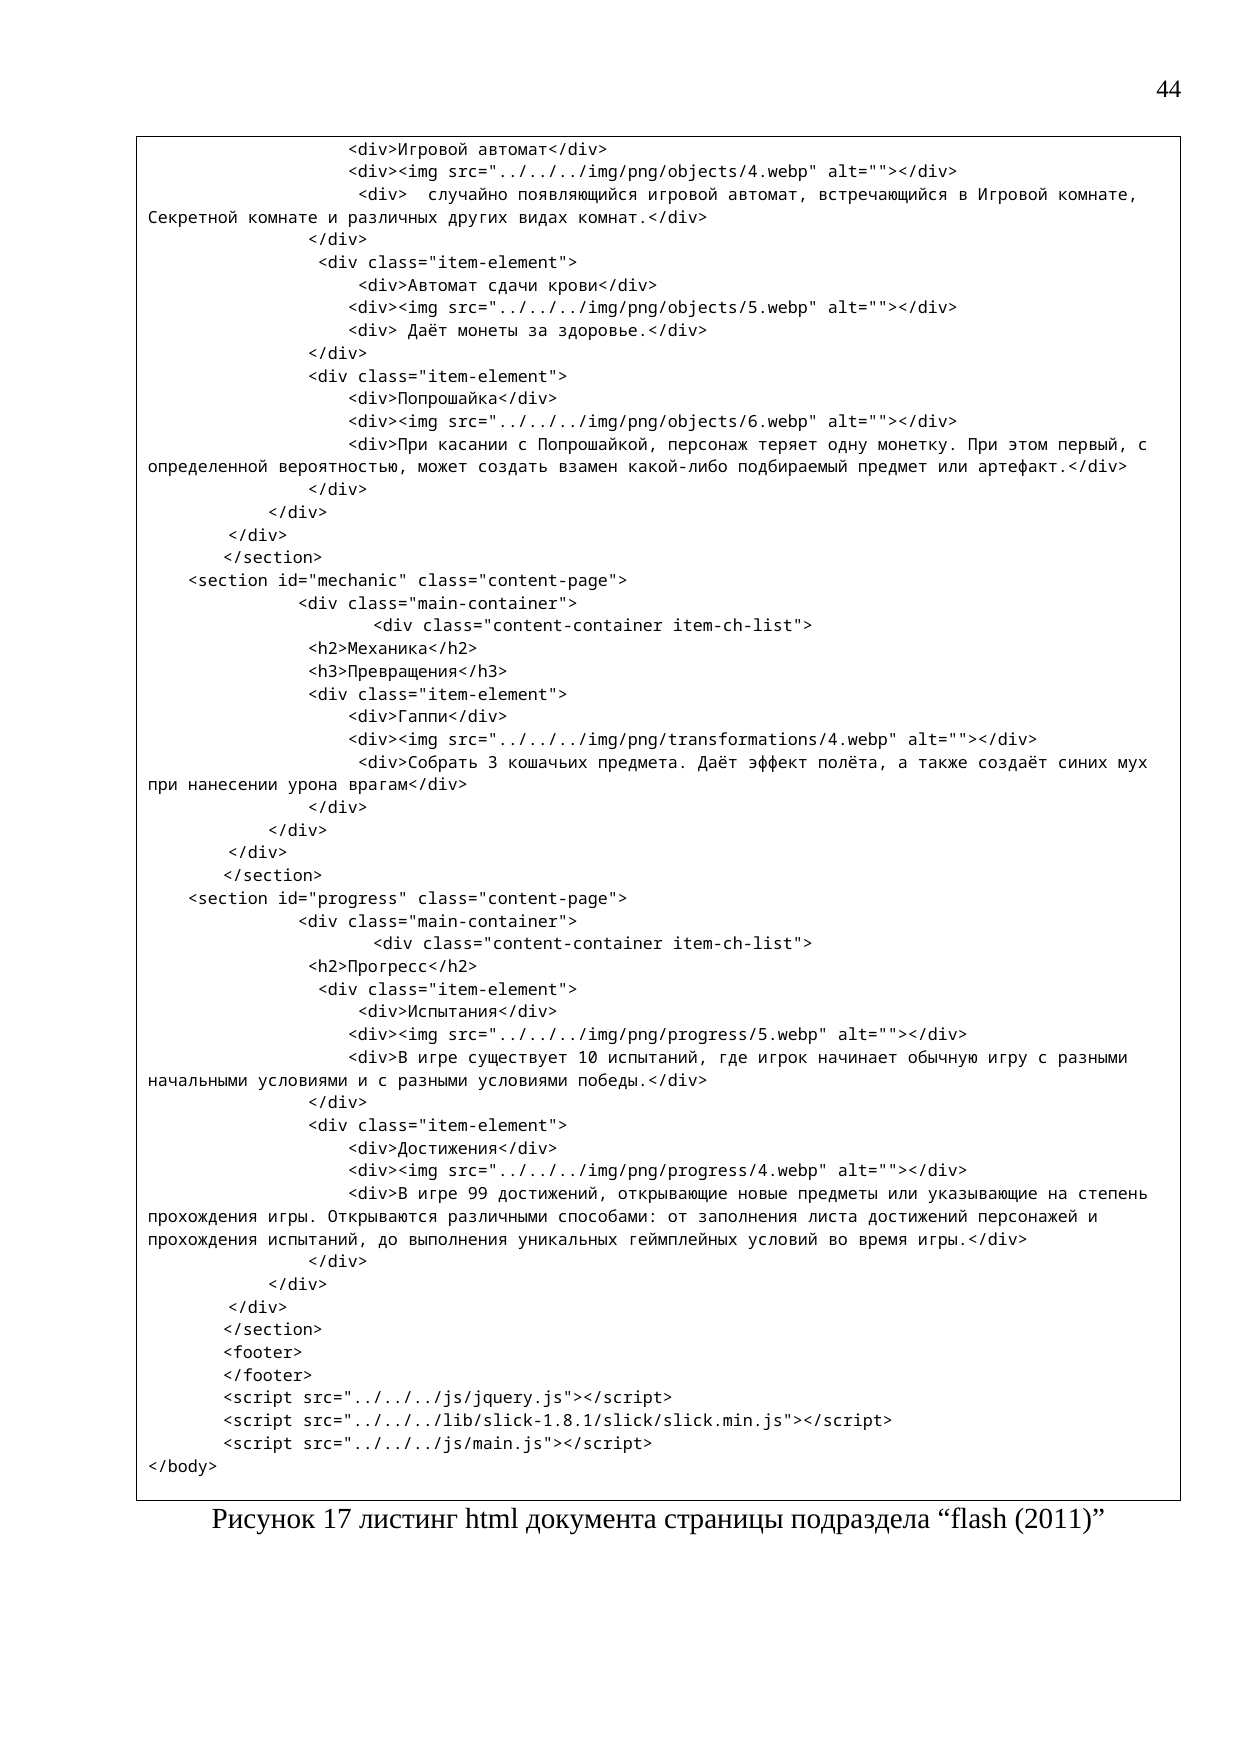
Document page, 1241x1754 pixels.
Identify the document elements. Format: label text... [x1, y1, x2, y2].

text Рисунок 17 листинг html документа страницы подраздела “flash (2011)” [136, 1501, 1181, 1534]
